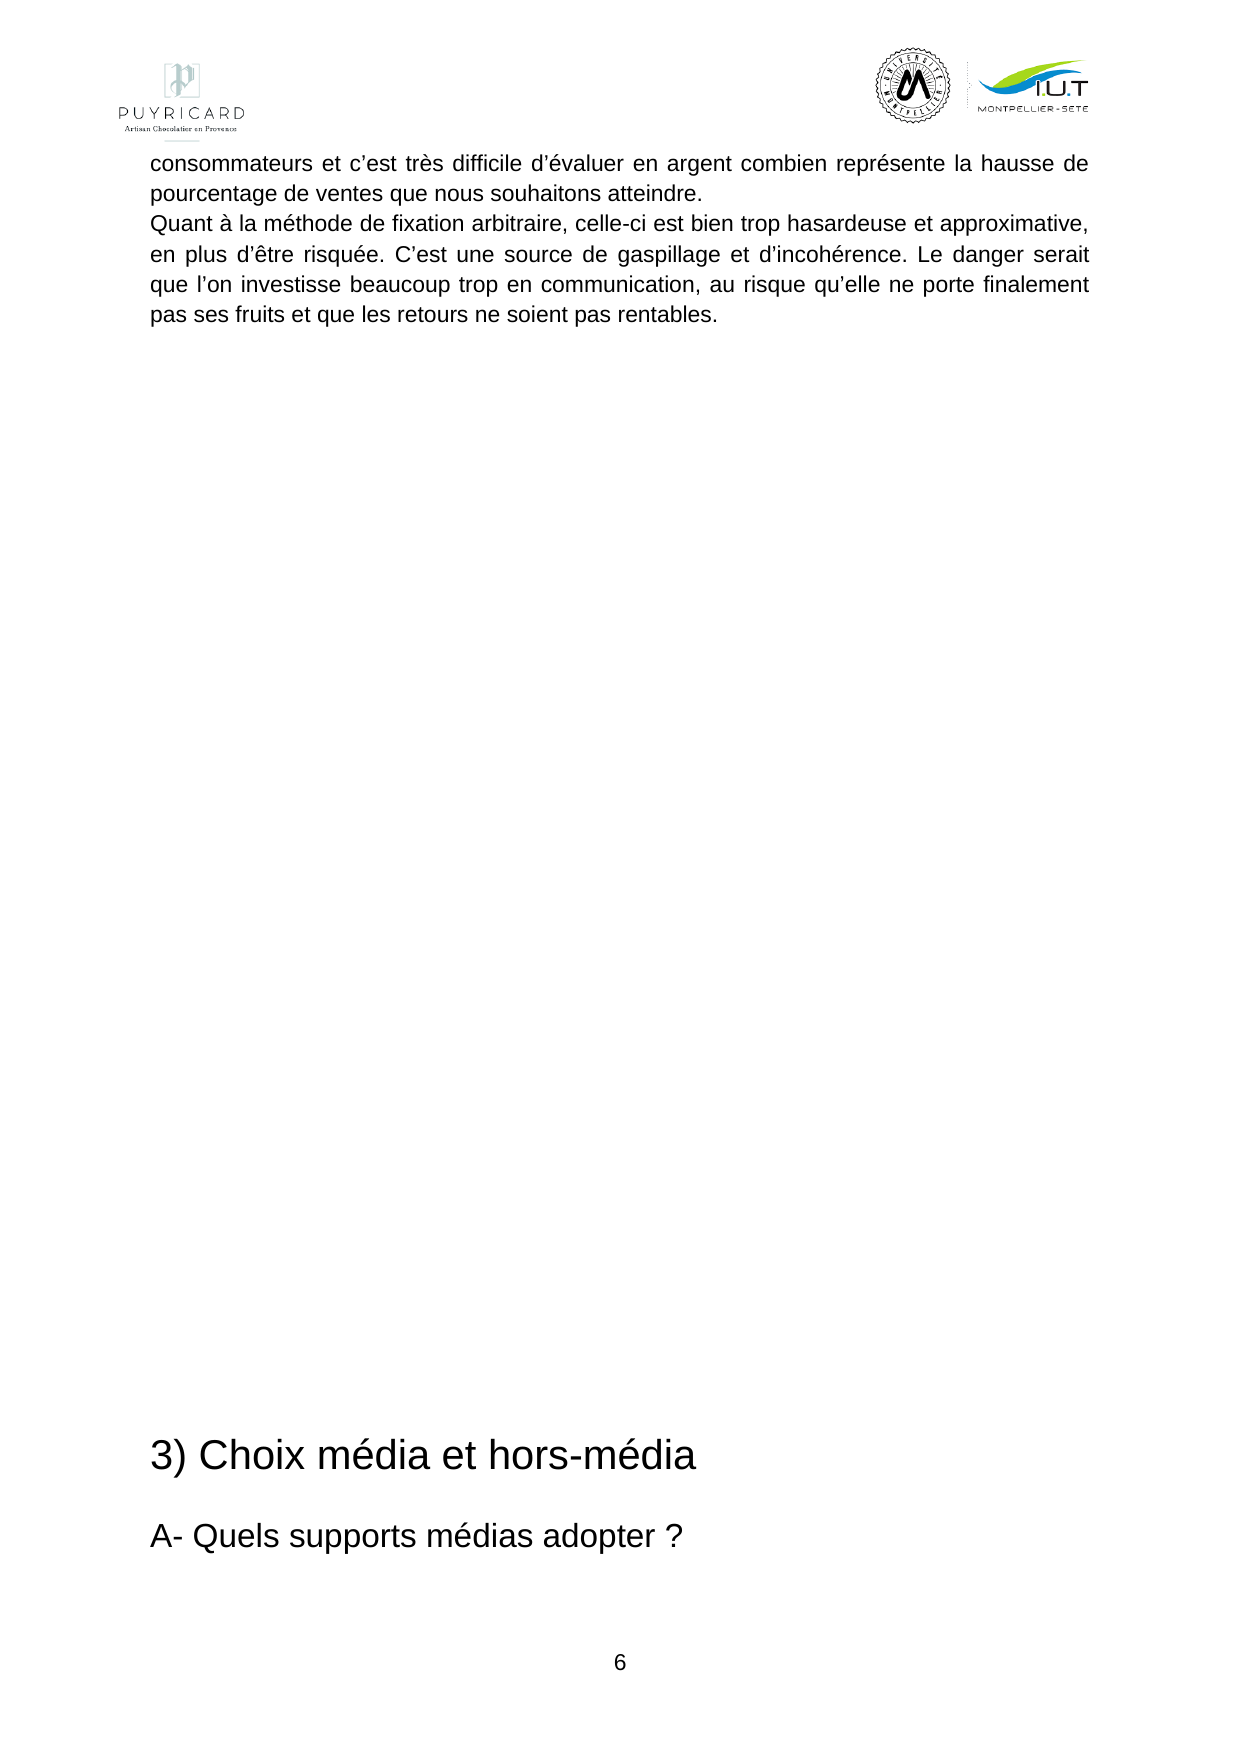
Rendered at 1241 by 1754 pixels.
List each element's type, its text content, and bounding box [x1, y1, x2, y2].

text Quant à la méthode de fixation arbitraire, celle-ci est bien trop hasardeuse et approximative, en plus d’être risquée. C’est une source de gaspillage et d’incohérence. Le danger serait que l’on investisse beaucoup trop en communication, au risque qu’elle ne porte finalement pas ses fruits et que les retours ne soient pas rentables. [150, 210, 1090, 327]
subtitle A- Quels supports médias adopter ? [150, 1516, 1090, 1554]
picture [100, 46, 263, 153]
subtitle 3) Choix média et hors-média [150, 1430, 1090, 1478]
picture [874, 46, 1090, 126]
